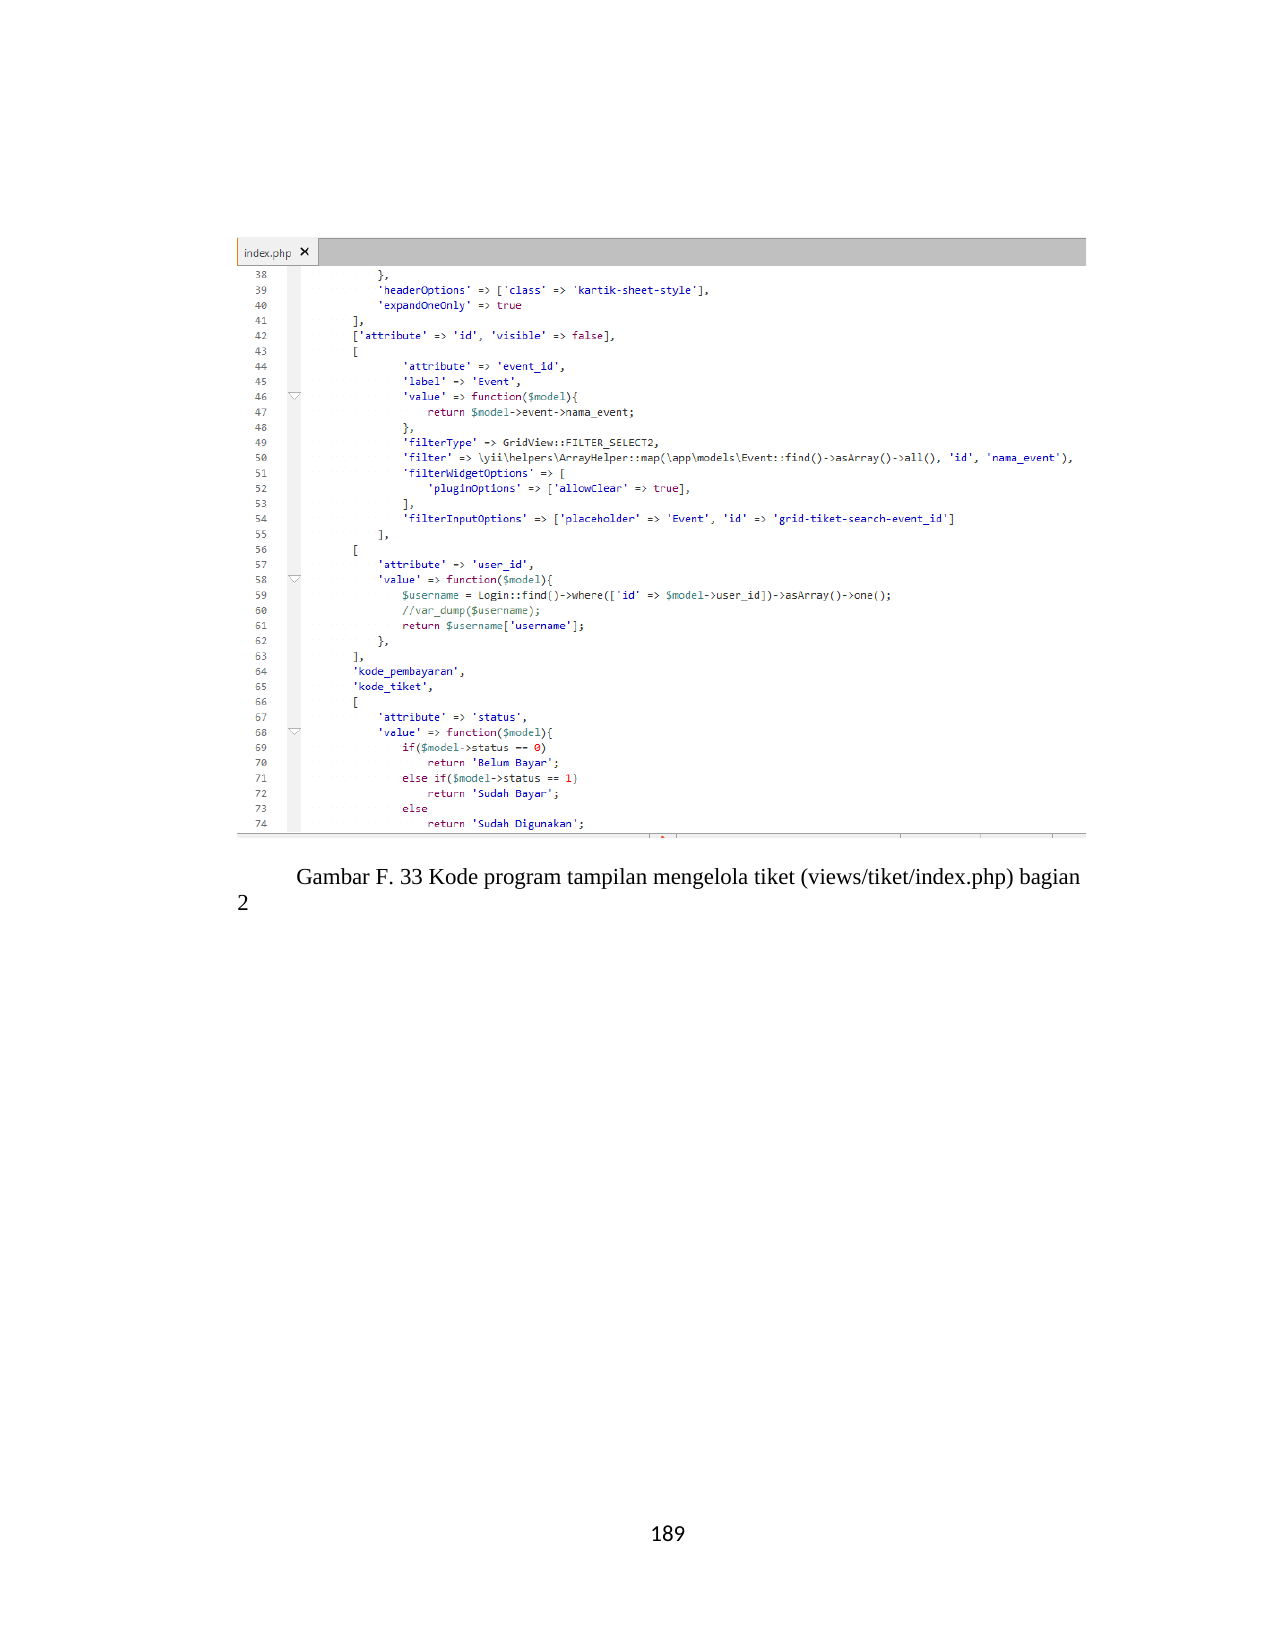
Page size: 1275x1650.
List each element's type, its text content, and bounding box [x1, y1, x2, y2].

picture [237, 237, 1087, 838]
